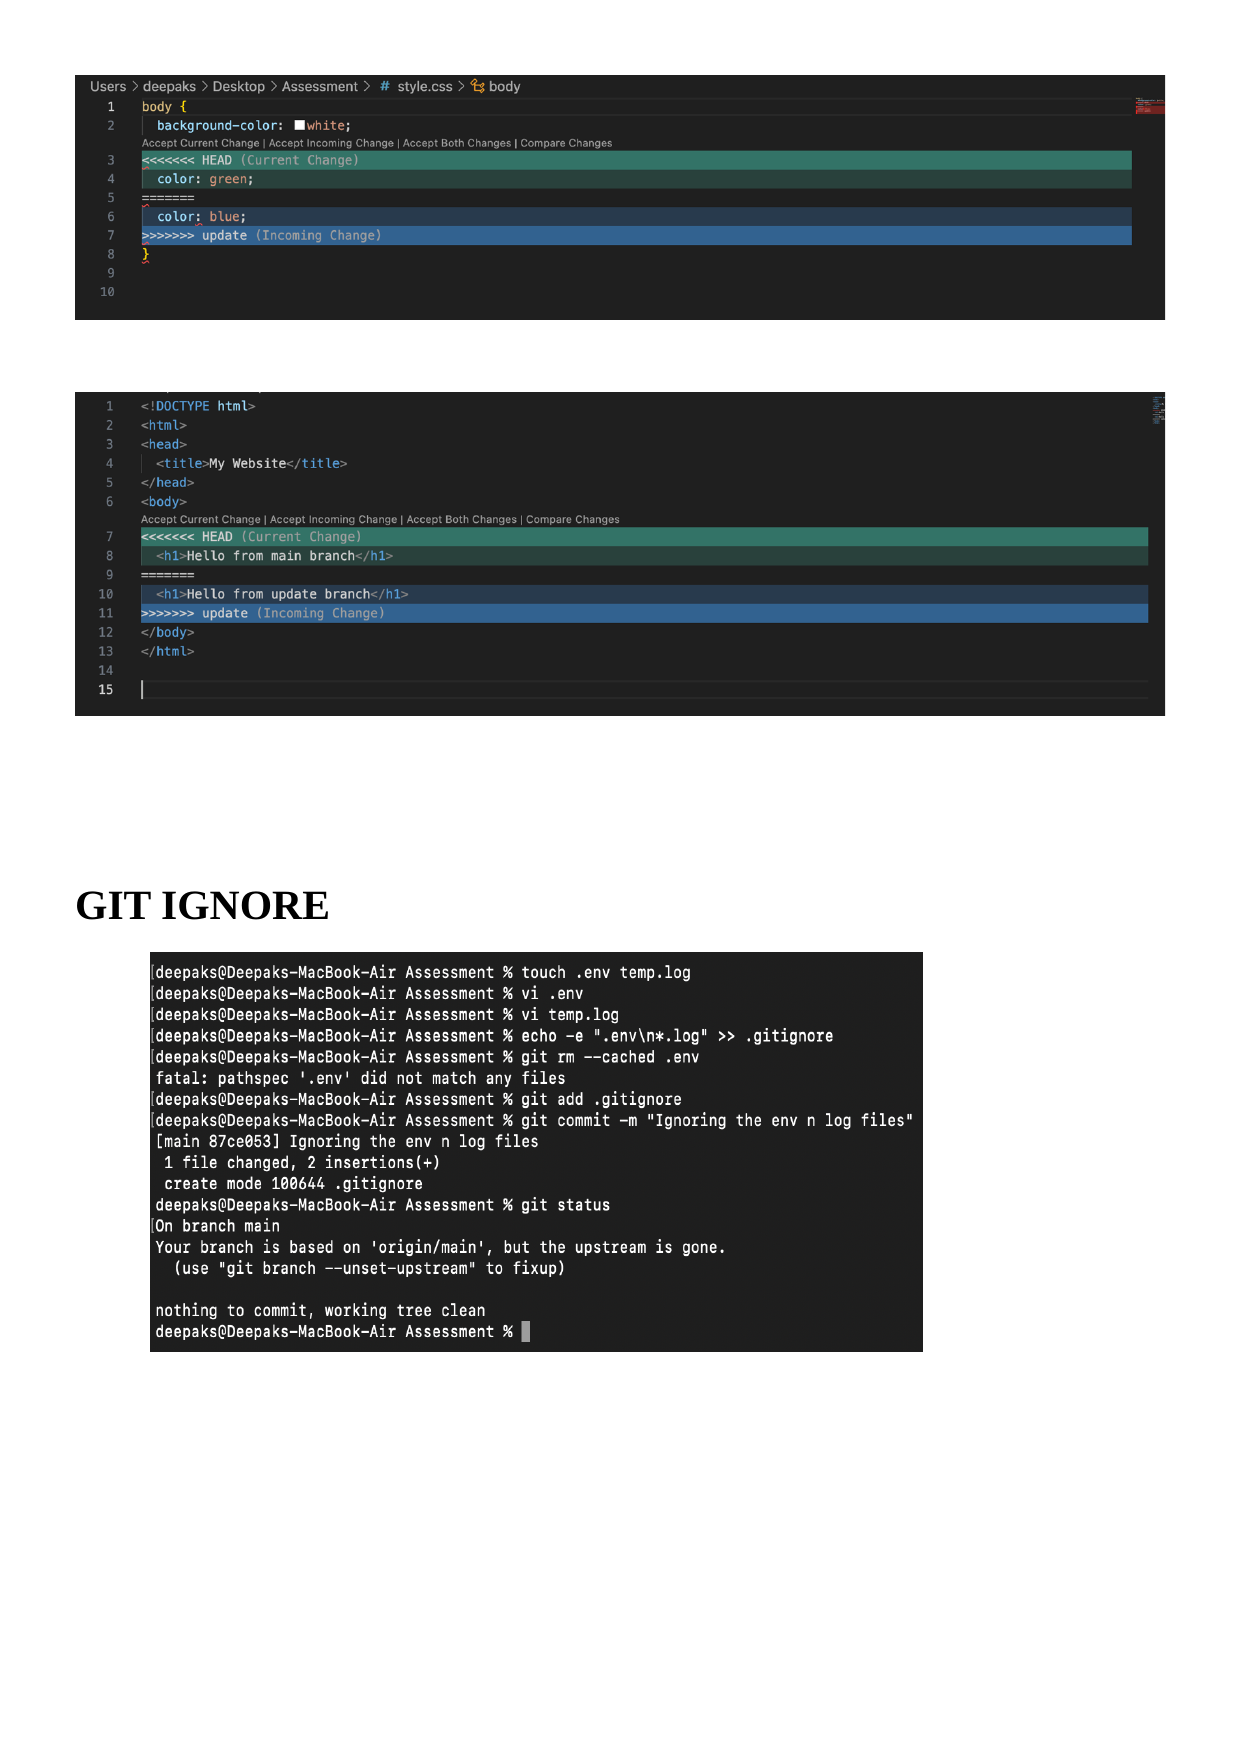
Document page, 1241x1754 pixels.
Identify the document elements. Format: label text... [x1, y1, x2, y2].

text GIT IGNORE [75, 881, 1165, 929]
picture [75, 75, 1166, 320]
picture [150, 952, 923, 1352]
picture [75, 392, 1166, 716]
